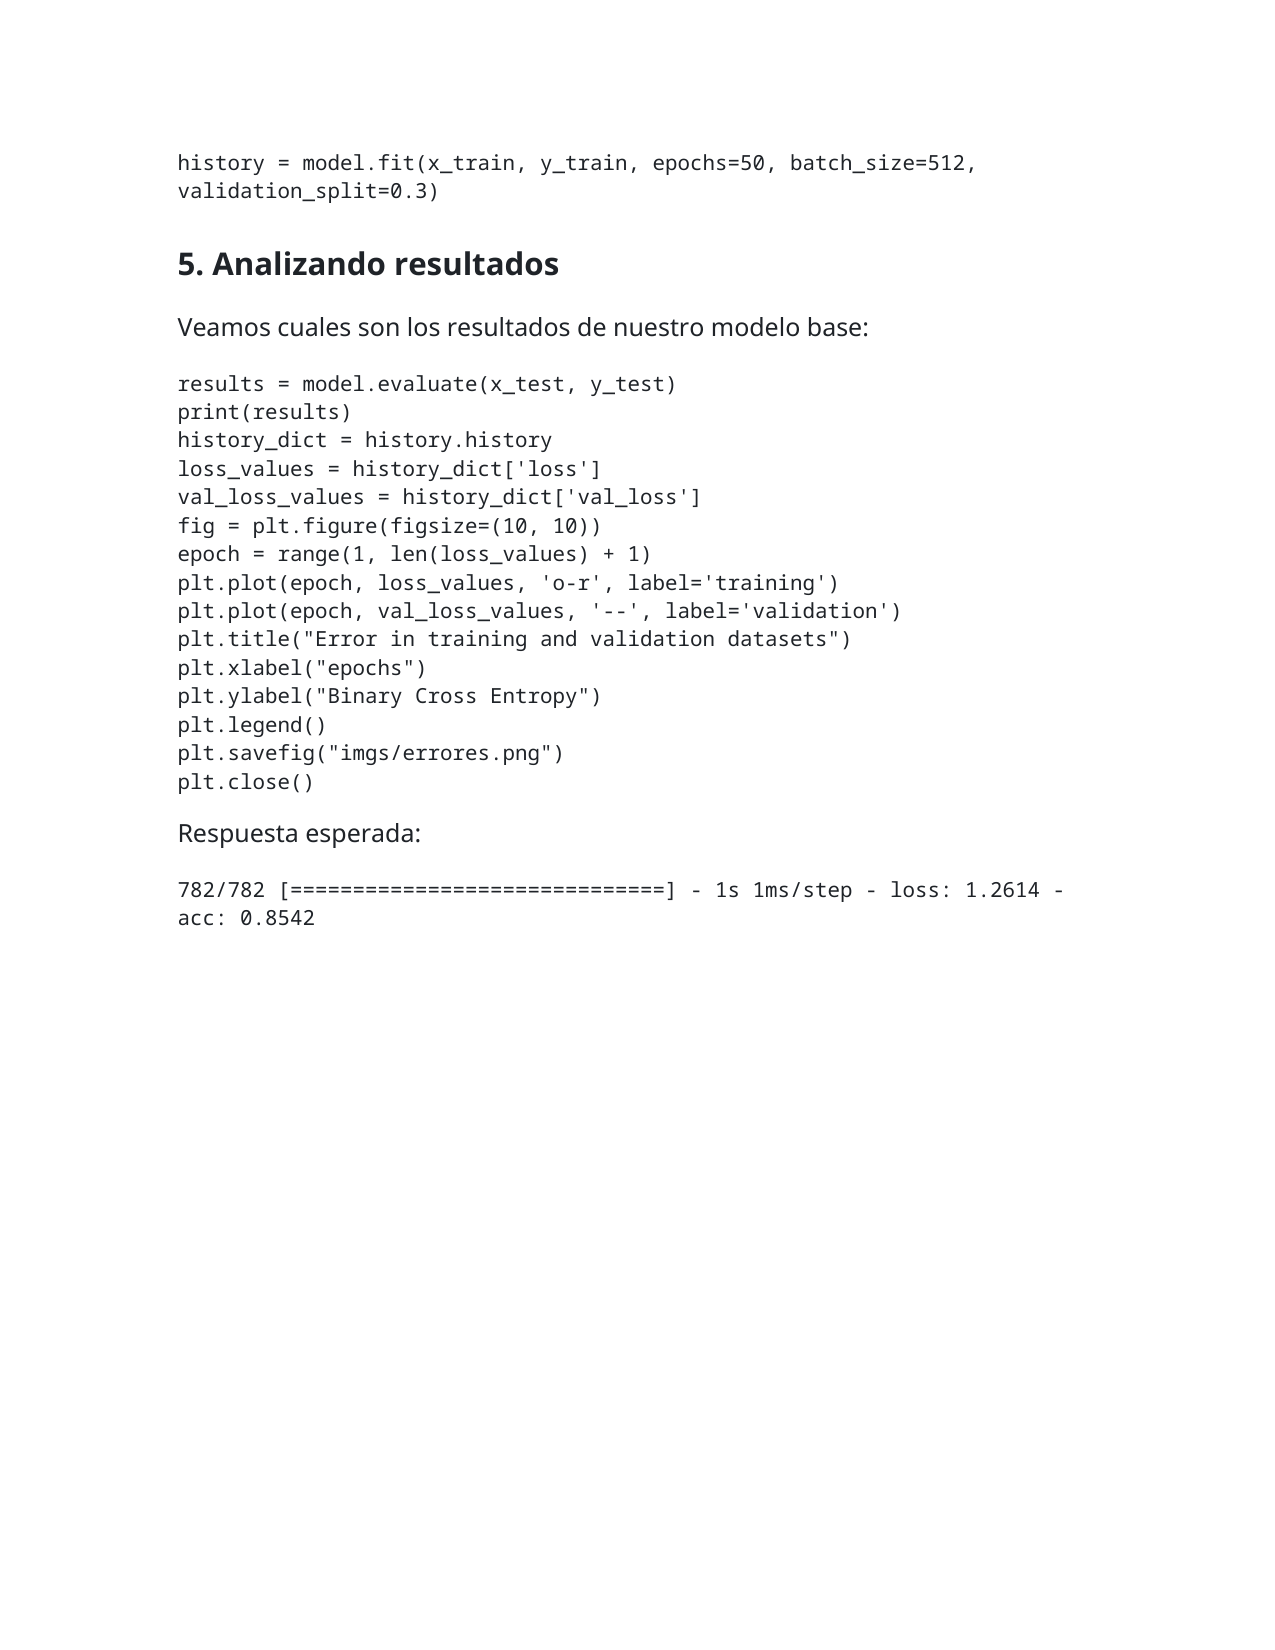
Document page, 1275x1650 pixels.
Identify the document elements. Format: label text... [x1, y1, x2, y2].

text plt.plot(epoch, loss_values, 'o-r', label='training') [177, 568, 1098, 596]
text results = model.evaluate(x_test, y_test) [177, 369, 1098, 397]
text print(results) [177, 397, 1098, 426]
text 782/782 [==============================] - 1s 1ms/step - loss: 1.2614 - acc: 0.8542 [177, 875, 1098, 932]
text loss_values = history_dict['loss'] [177, 454, 1098, 482]
text history_dict = history.history [177, 426, 1098, 454]
text Respuesta esperada: [177, 816, 1098, 850]
text epoch = range(1, len(loss_values) + 1) [177, 539, 1098, 568]
text plt.title("Error in training and validation datasets") [177, 624, 1098, 653]
text plt.xlabel("epochs") [177, 653, 1098, 681]
text 5. Analizando resultados [177, 242, 1098, 284]
text plt.legend() [177, 710, 1098, 738]
text history = model.fit(x_train, y_train, epochs=50, batch_size=512, validation_split=0.3) [177, 148, 1098, 204]
text Veamos cuales son los resultados de nuestro modelo base: [177, 309, 1098, 344]
text fig = plt.figure(figsize=(10, 10)) [177, 511, 1098, 539]
text plt.plot(epoch, val_loss_values, '--', label='validation') [177, 596, 1098, 624]
text plt.ylabel("Binary Cross Entropy") [177, 681, 1098, 710]
text plt.close() [177, 767, 1098, 795]
text val_loss_values = history_dict['val_loss'] [177, 482, 1098, 511]
text plt.savefig("imgs/errores.png") [177, 738, 1098, 767]
